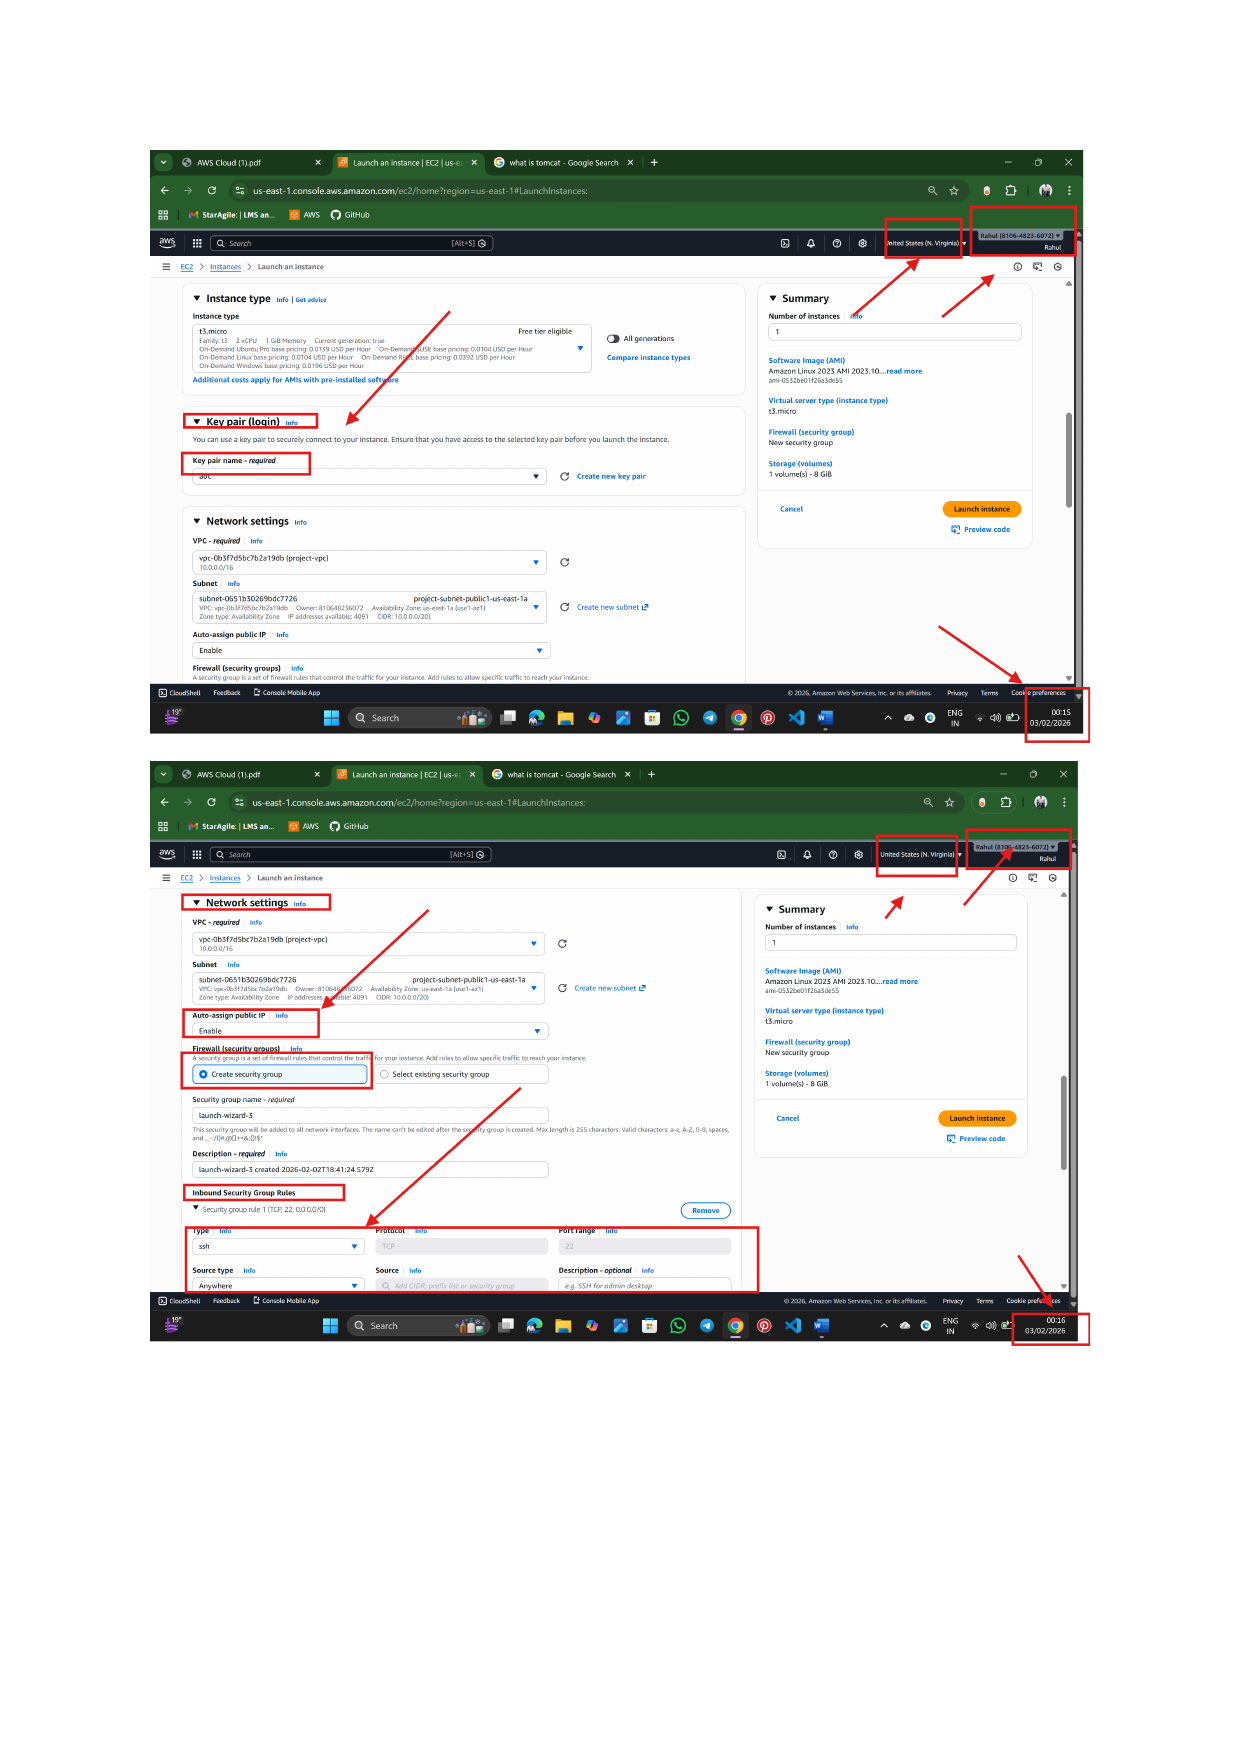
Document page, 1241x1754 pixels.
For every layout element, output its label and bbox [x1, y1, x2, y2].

picture [150, 150, 1091, 743]
picture [150, 761, 1091, 1346]
